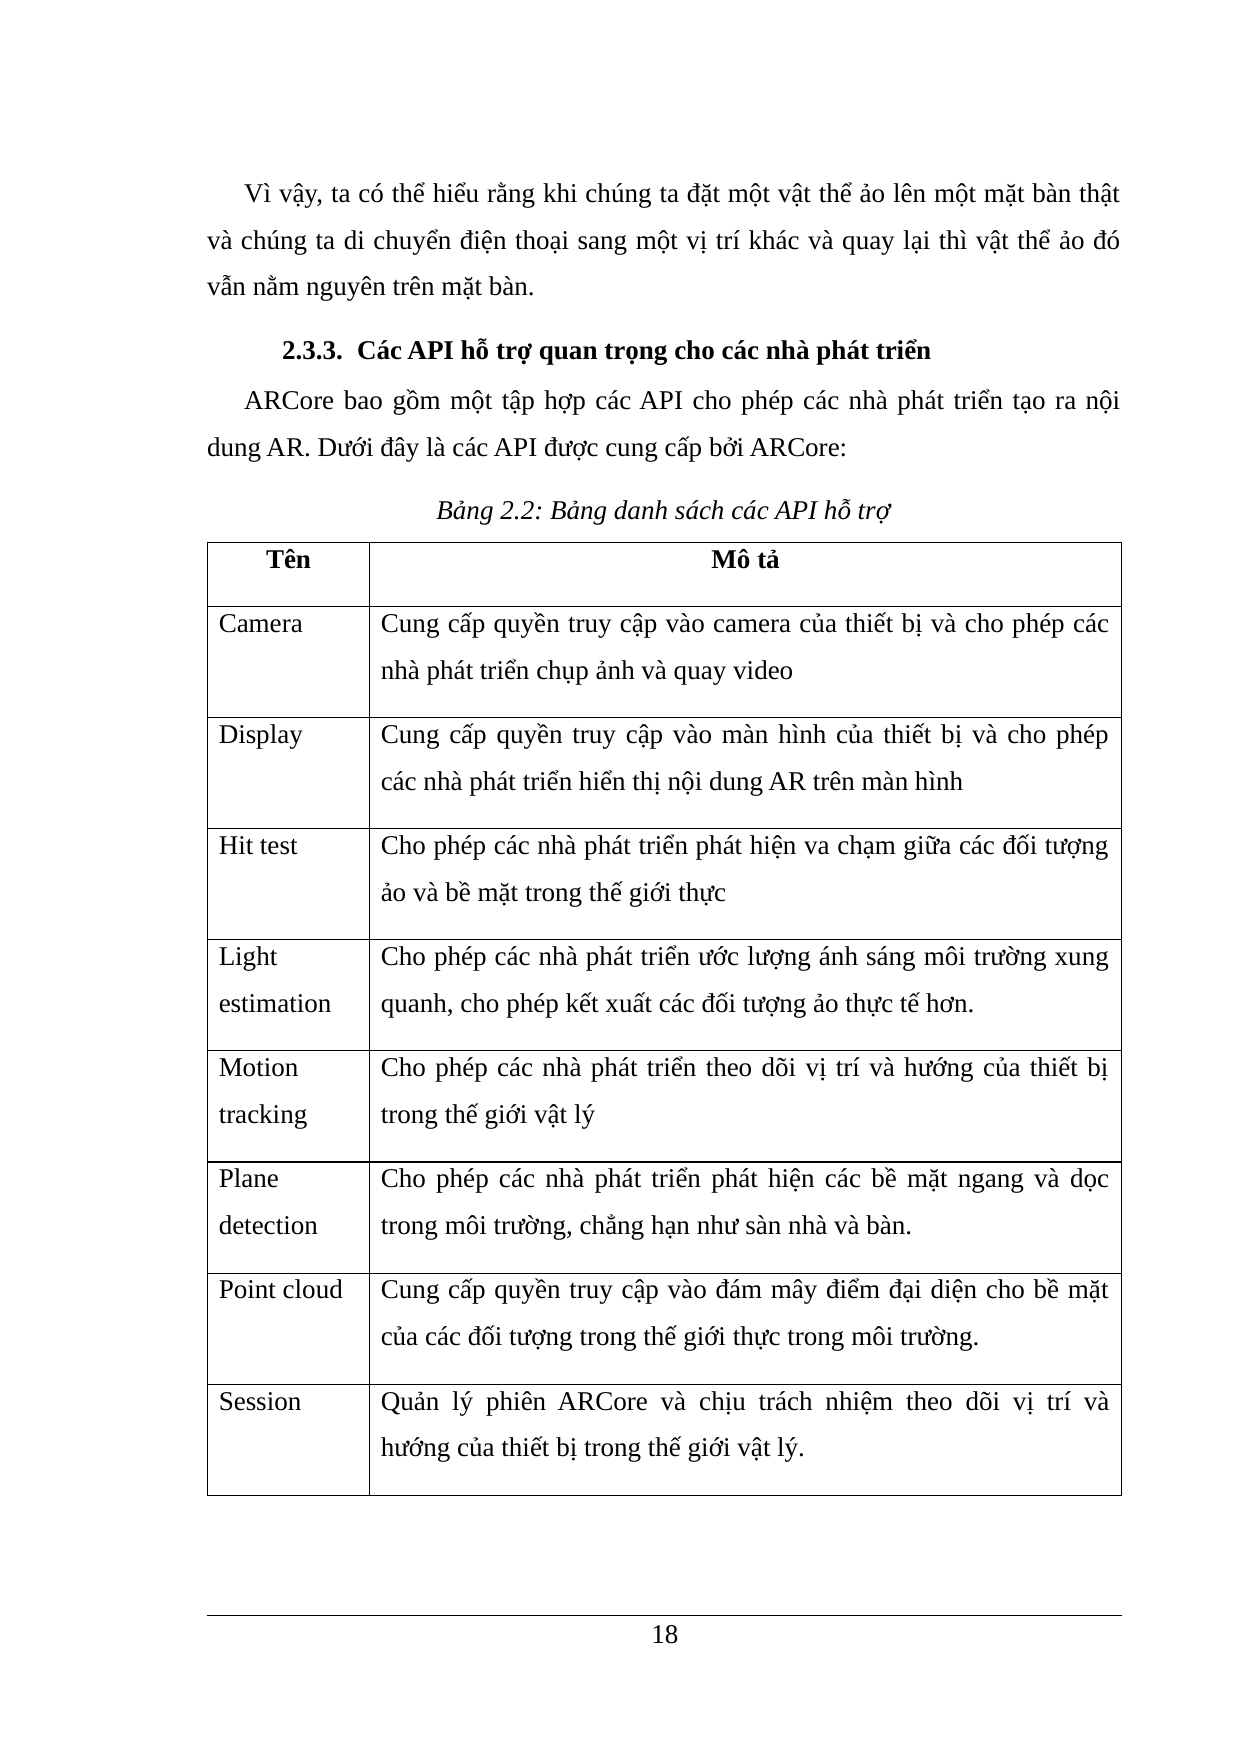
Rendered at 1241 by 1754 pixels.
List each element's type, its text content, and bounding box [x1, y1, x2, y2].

table_cell Display [208, 718, 369, 828]
table_cell Plane detection [208, 1163, 369, 1272]
table_cell Cung cấp quyền truy cập vào đám mây điểm đại diện cho bề mặt của các đối tượng trong thế giới thực trong môi trường. [370, 1274, 1121, 1383]
table_cell Point cloud [208, 1274, 369, 1383]
text Vì vậy, ta có thể hiểu rằng khi chúng ta đặt một vật thể ảo lên một mặt bàn thật và chúng ta di chuyển điện thoại sang một vị trí khác và quay lại thì vật thể ảo đó vẫn nằm nguyên trên mặt bàn. [207, 177, 1122, 302]
table_cell Motion tracking [208, 1051, 369, 1161]
table_header Mô tả [370, 543, 1121, 606]
table_cell Light estimation [208, 940, 369, 1050]
table_cell Cho phép các nhà phát triển phát hiện va chạm giữa các đối tượng ảo và bề mặt trong thế giới thực [370, 829, 1121, 939]
table_cell Cho phép các nhà phát triển theo dõi vị trí và hướng của thiết bị trong thế giới vật lý [370, 1051, 1121, 1161]
table_cell Cung cấp quyền truy cập vào camera của thiết bị và cho phép các nhà phát triển chụp ảnh và quay video [370, 607, 1121, 717]
table_header Tên [208, 543, 369, 606]
table_cell Camera [208, 607, 369, 717]
table_cell Hit test [208, 829, 369, 939]
text ARCore bao gồm một tập hợp các API cho phép các nhà phát triển tạo ra nội dung AR. Dưới đây là các API được cung cấp bởi ARCore: [207, 384, 1122, 462]
table_cell Session [208, 1385, 369, 1494]
subtitle Các API hỗ trợ quan trọng cho các nhà phát triển [282, 334, 1122, 365]
table_cell Cung cấp quyền truy cập vào màn hình của thiết bị và cho phép các nhà phát triển hiển thị nội dung AR trên màn hình [370, 718, 1121, 828]
table_cell Quản lý phiên ARCore và chịu trách nhiệm theo dõi vị trí và hướng của thiết bị trong thế giới vật lý. [370, 1385, 1121, 1494]
table_cell Cho phép các nhà phát triển ước lượng ánh sáng môi trường xung quanh, cho phép kết xuất các đối tượng ảo thực tế hơn. [370, 940, 1121, 1050]
table_cell Cho phép các nhà phát triển phát hiện các bề mặt ngang và dọc trong môi trường, chẳng hạn như sàn nhà và bàn. [370, 1163, 1121, 1272]
